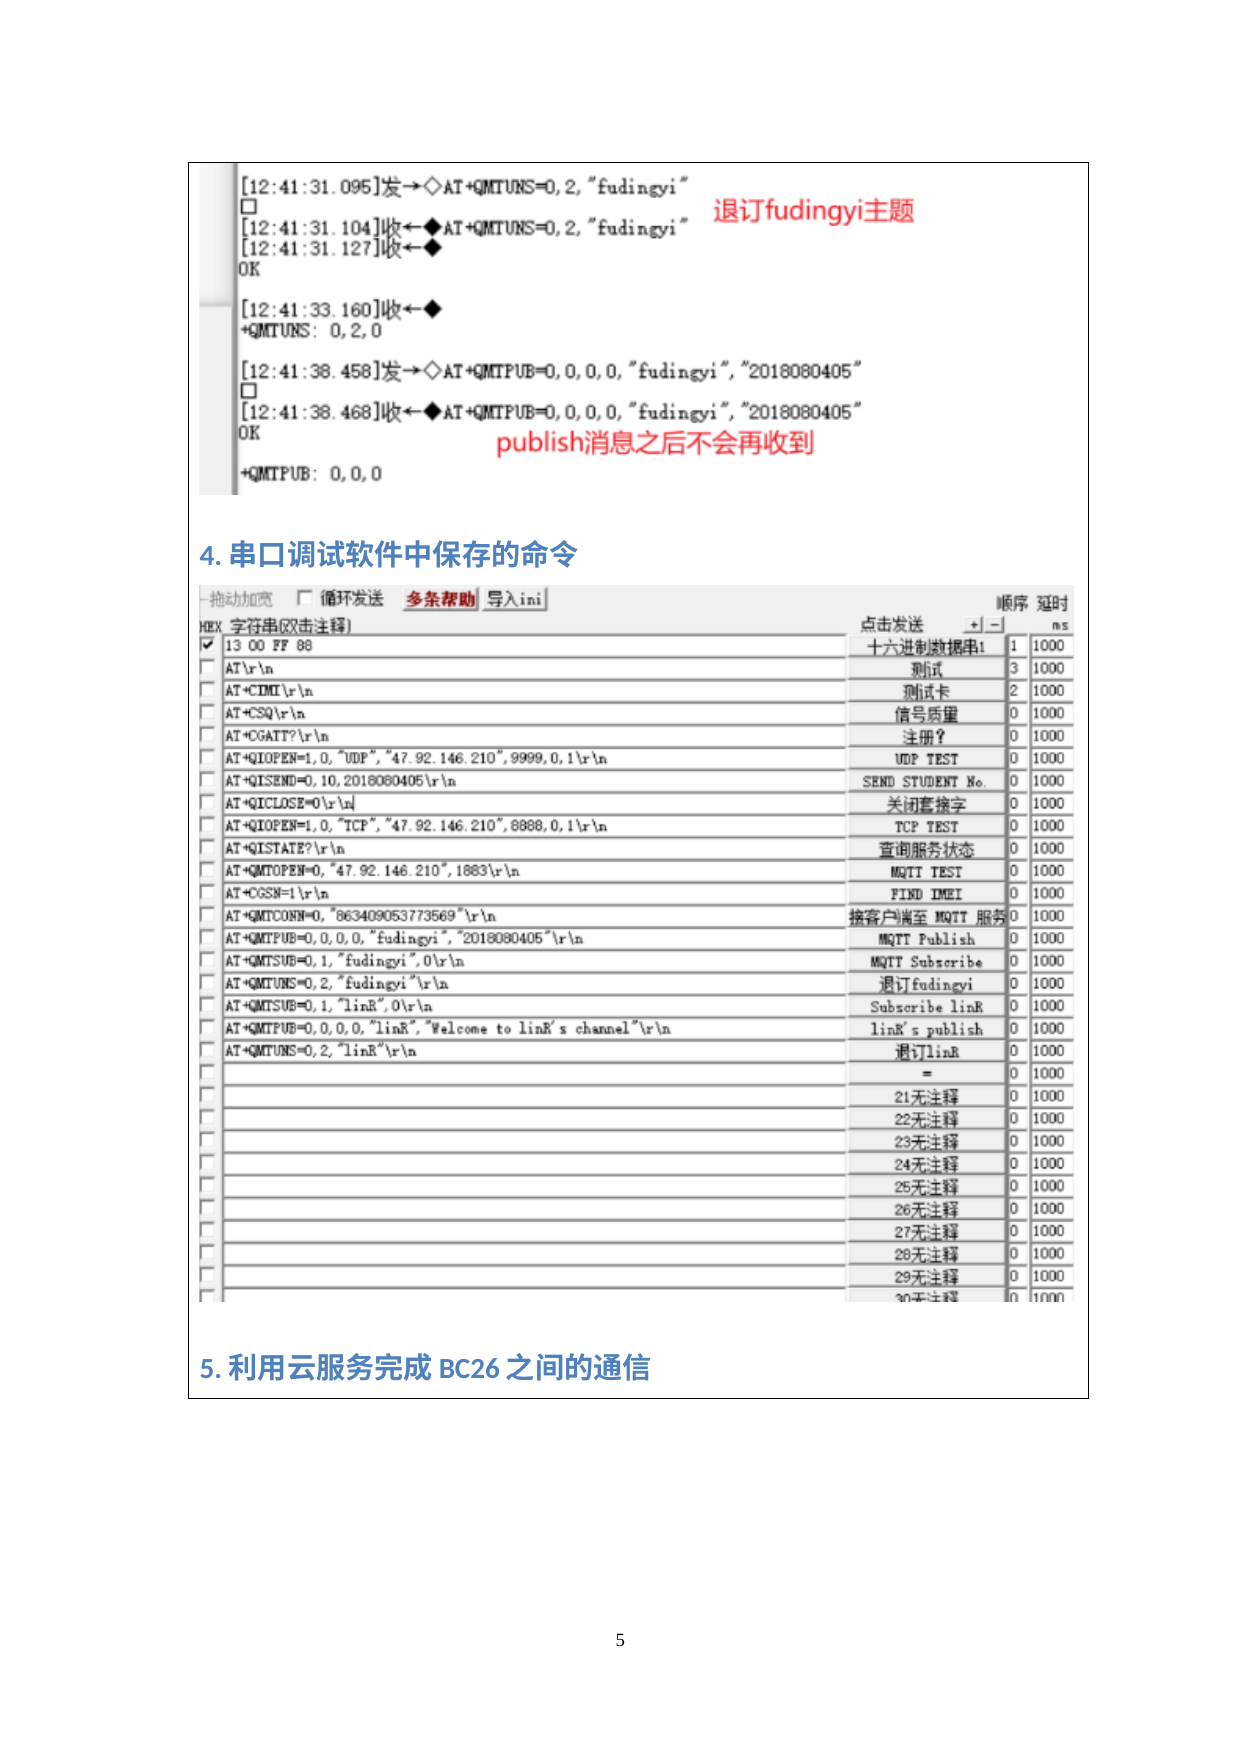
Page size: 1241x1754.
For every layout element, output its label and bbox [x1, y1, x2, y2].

picture [199, 163, 1075, 495]
table_cell [189, 163, 1088, 1398]
picture [199, 585, 1075, 1302]
